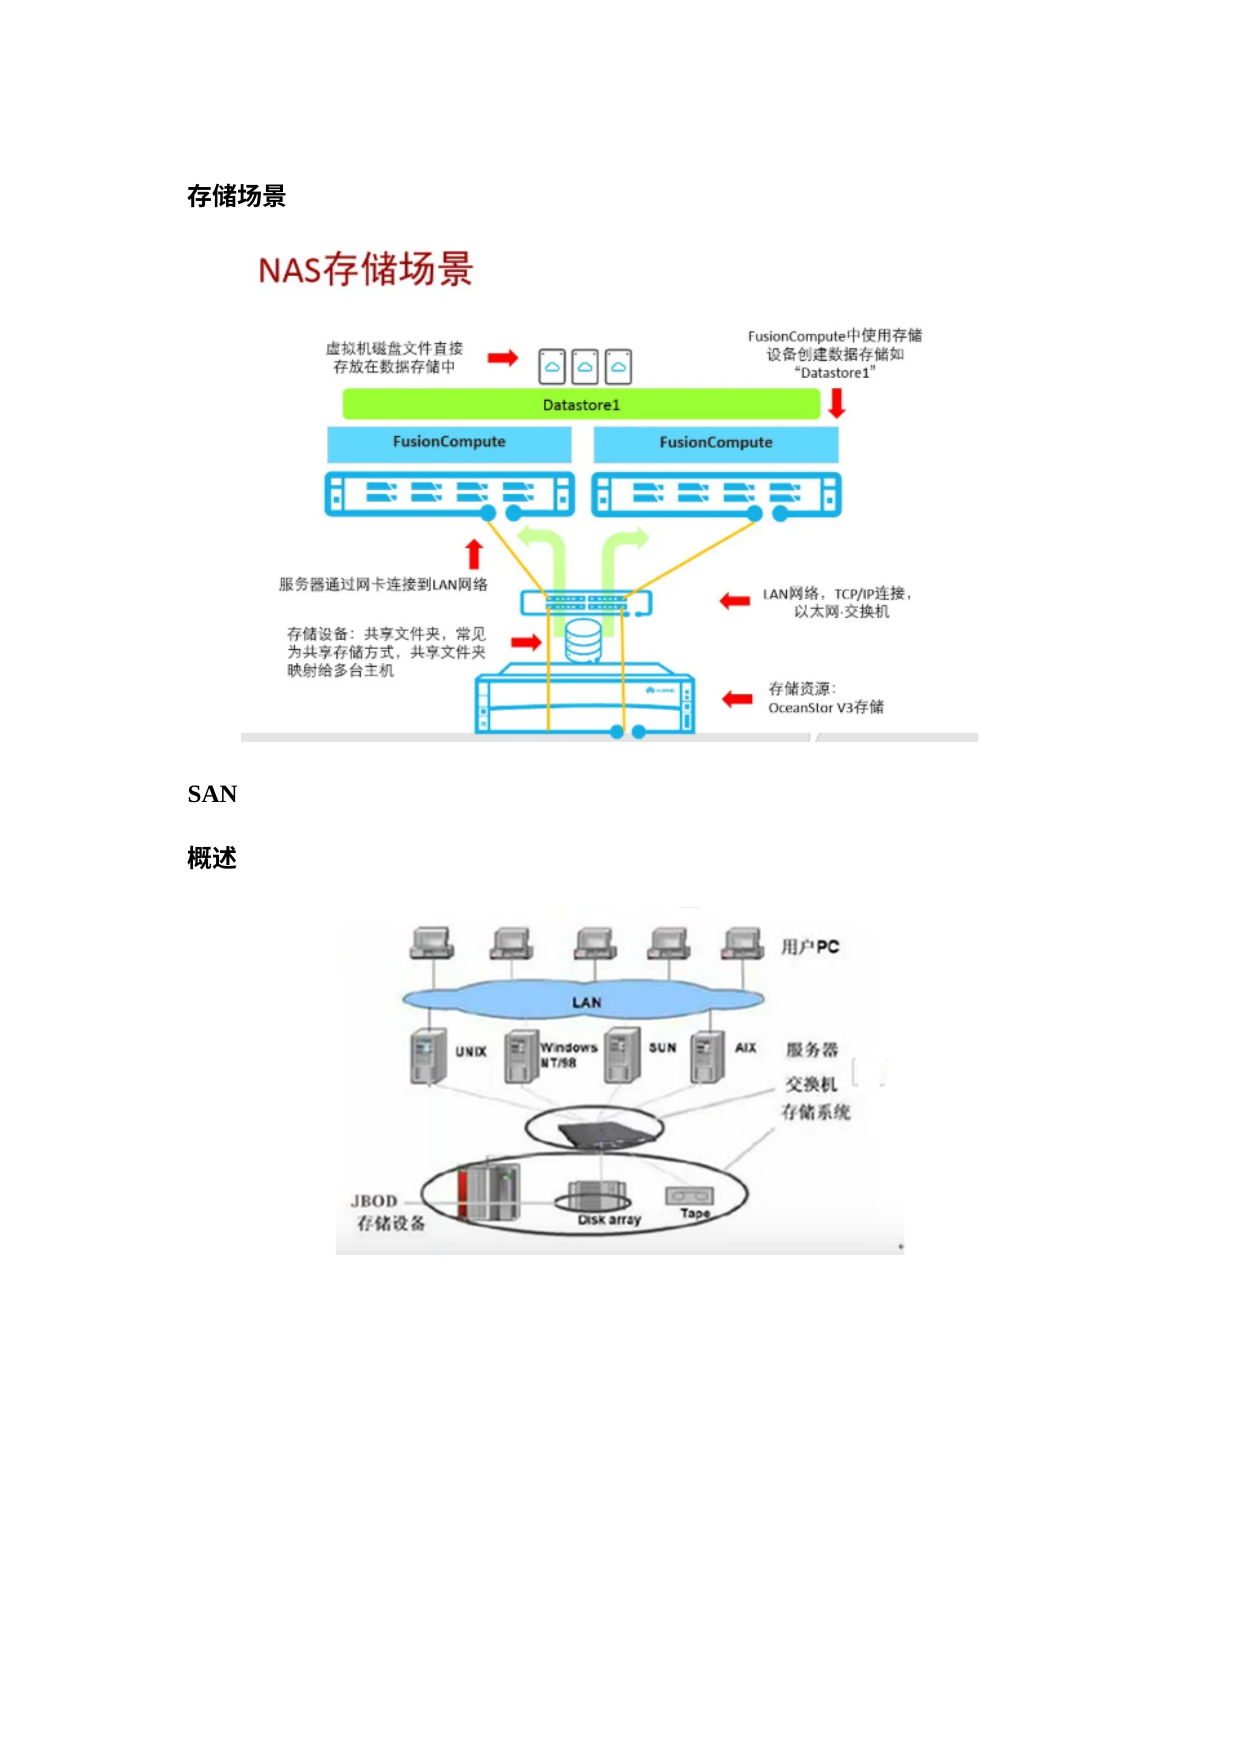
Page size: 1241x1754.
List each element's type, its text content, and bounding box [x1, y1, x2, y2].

subtitle 概述 [187, 824, 1053, 889]
subtitle 存储场景 [187, 162, 1053, 227]
subtitle SAN [187, 778, 1053, 810]
picture [335, 907, 905, 1255]
picture [241, 245, 999, 742]
